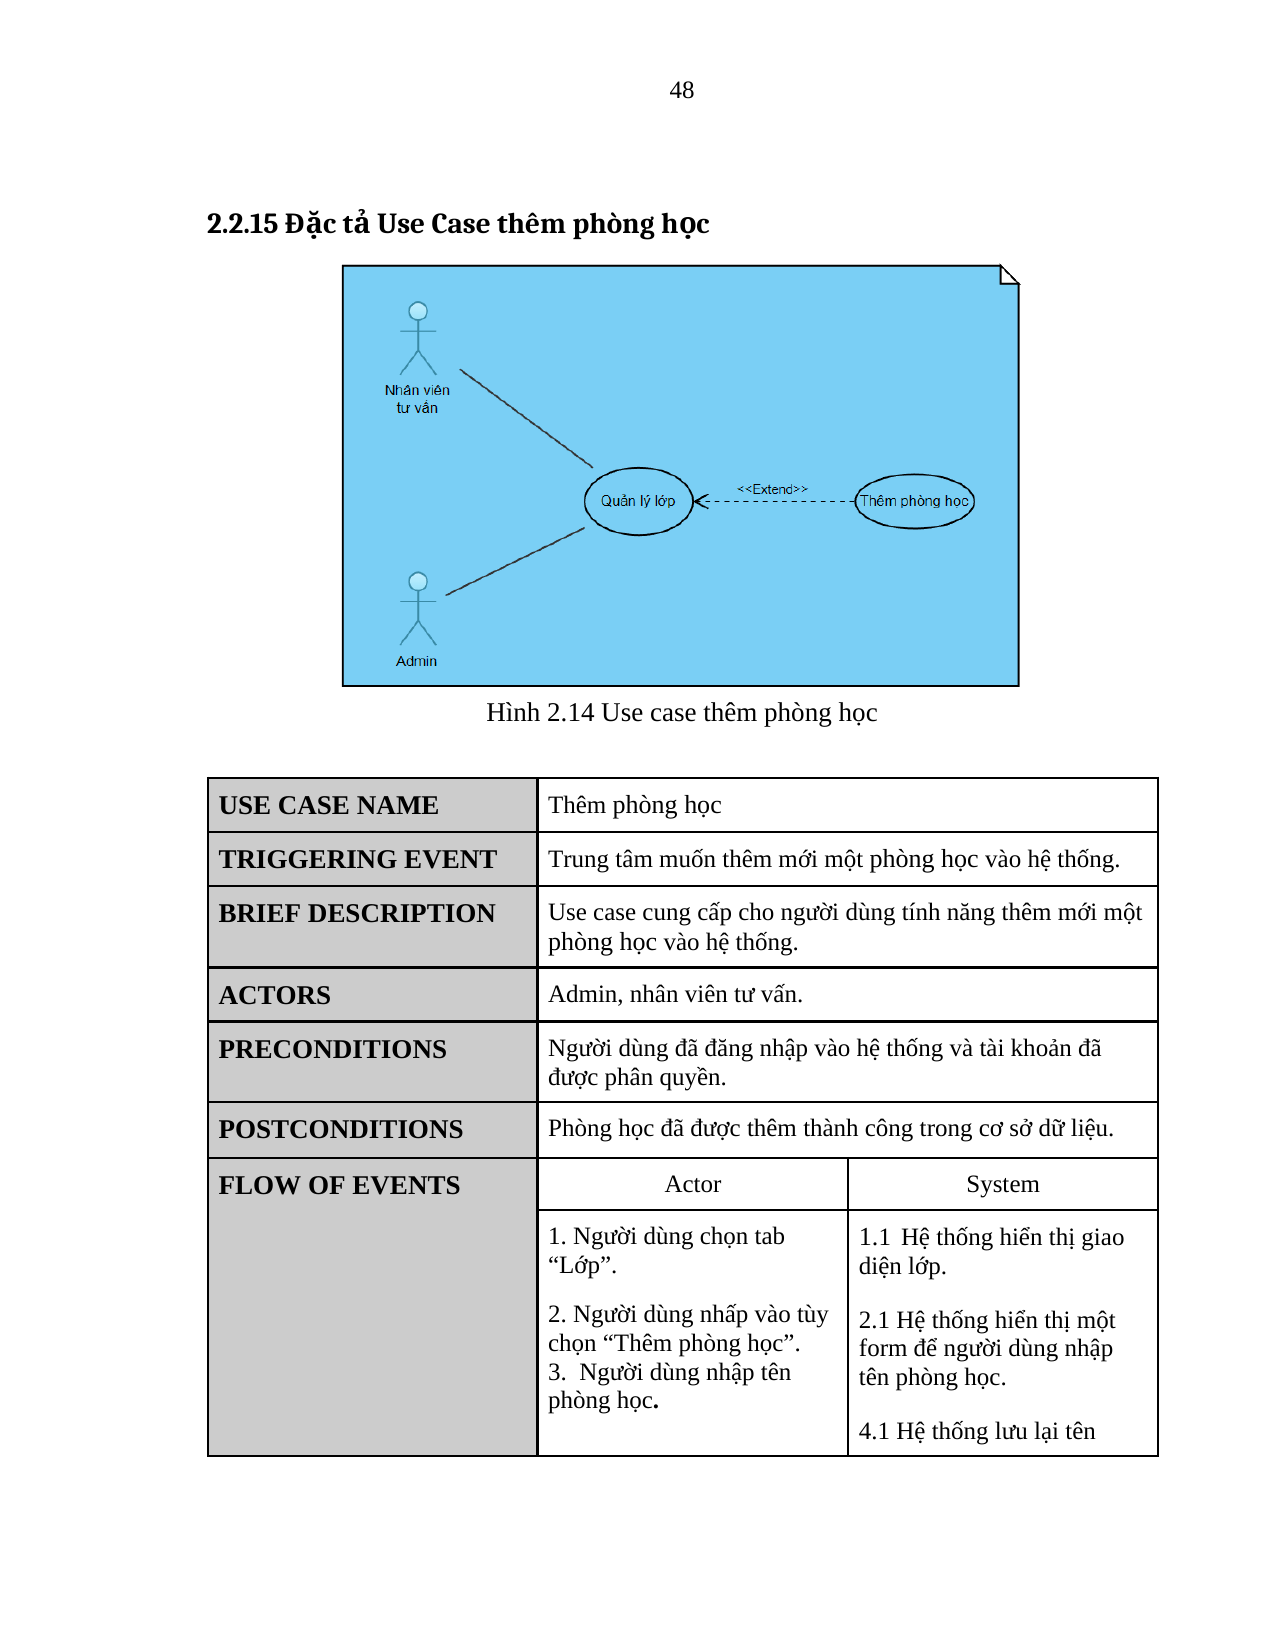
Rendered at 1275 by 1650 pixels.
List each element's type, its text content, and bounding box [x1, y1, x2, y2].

table_header Thêm phòng học [539, 779, 1157, 831]
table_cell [539, 1211, 847, 1455]
table_header USE CASE NAME [209, 779, 536, 831]
table_cell TRIGGERING EVENT [209, 833, 536, 885]
table_cell Use case cung cấp cho người dùng tính năng thêm mới một phòng học vào hệ thống. [539, 887, 1157, 966]
table_cell FLOW OF EVENTS [209, 1159, 536, 1455]
text Hình 2.14 Use case thêm phòng học [207, 696, 1157, 727]
subtitle 2.2.15 Đặc tả Use Case thêm phòng học [207, 207, 1157, 240]
table_cell ACTORS [209, 969, 536, 1020]
table_cell Admin, nhân viên tư vấn. [539, 969, 1157, 1020]
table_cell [849, 1211, 1157, 1455]
table_cell POSTCONDITIONS [209, 1103, 536, 1157]
table_cell System [849, 1159, 1157, 1208]
table_cell Phòng học đã được thêm thành công trong cơ sở dữ liệu. [539, 1103, 1157, 1157]
table_cell Trung tâm muốn thêm mới một phòng học vào hệ thống. [539, 833, 1157, 885]
picture [335, 257, 1029, 696]
table_cell PRECONDITIONS [209, 1023, 536, 1101]
table_cell Actor [539, 1159, 847, 1208]
table_cell Người dùng đã đăng nhập vào hệ thống và tài khoản đã được phân quyền. [539, 1023, 1157, 1101]
table_cell BRIEF DESCRIPTION [209, 887, 536, 966]
